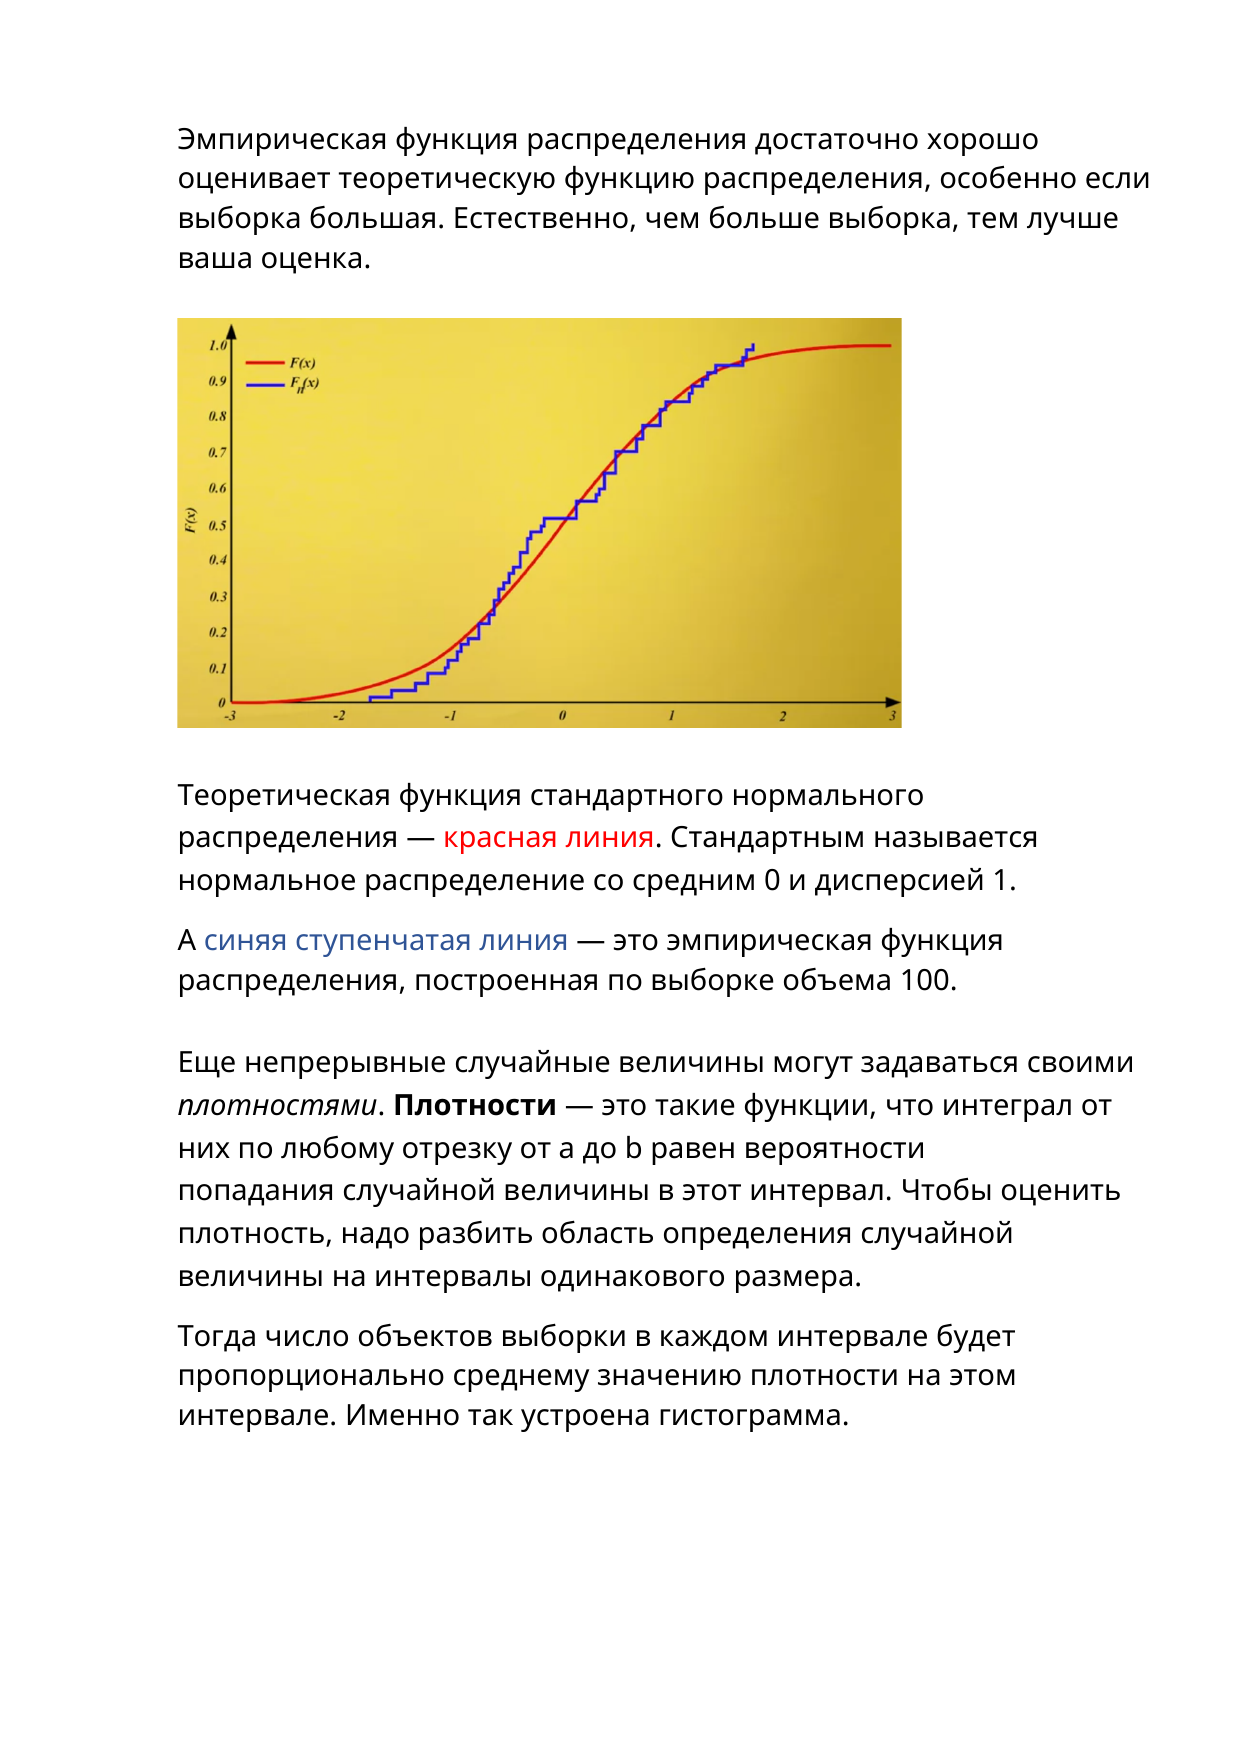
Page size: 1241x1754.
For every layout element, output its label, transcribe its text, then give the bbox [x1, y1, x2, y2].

text пропорционально среднему значению плотности на этом интервале. Именно так устроена гистограмма. [177, 1354, 1152, 1434]
text А синяя ступенчатая линия — это эмпирическая функция распределения, построенная по выборке объема 100. [177, 919, 1152, 998]
picture [177, 318, 902, 728]
text Тогда число объектов выборки в каждом интервале будет [177, 1315, 1152, 1354]
text Еще непрерывные случайные величины могут задаваться своими плотностями. Плотности — это такие функции, что интеграл от них по любому отрезку от a до b равен вероятности попадания случайной величины в этот интервал. Чтобы оценить плотность, надо разбить область определения случайной величины на интервалы одинакового размера. [177, 998, 1152, 1295]
text Эмпирическая функция распределения достаточно хорошо оценивает теоретическую функцию распределения, особенно если выборка большая. Естественно, чем больше выборка, тем лучше ваша оценка. [177, 118, 1152, 277]
